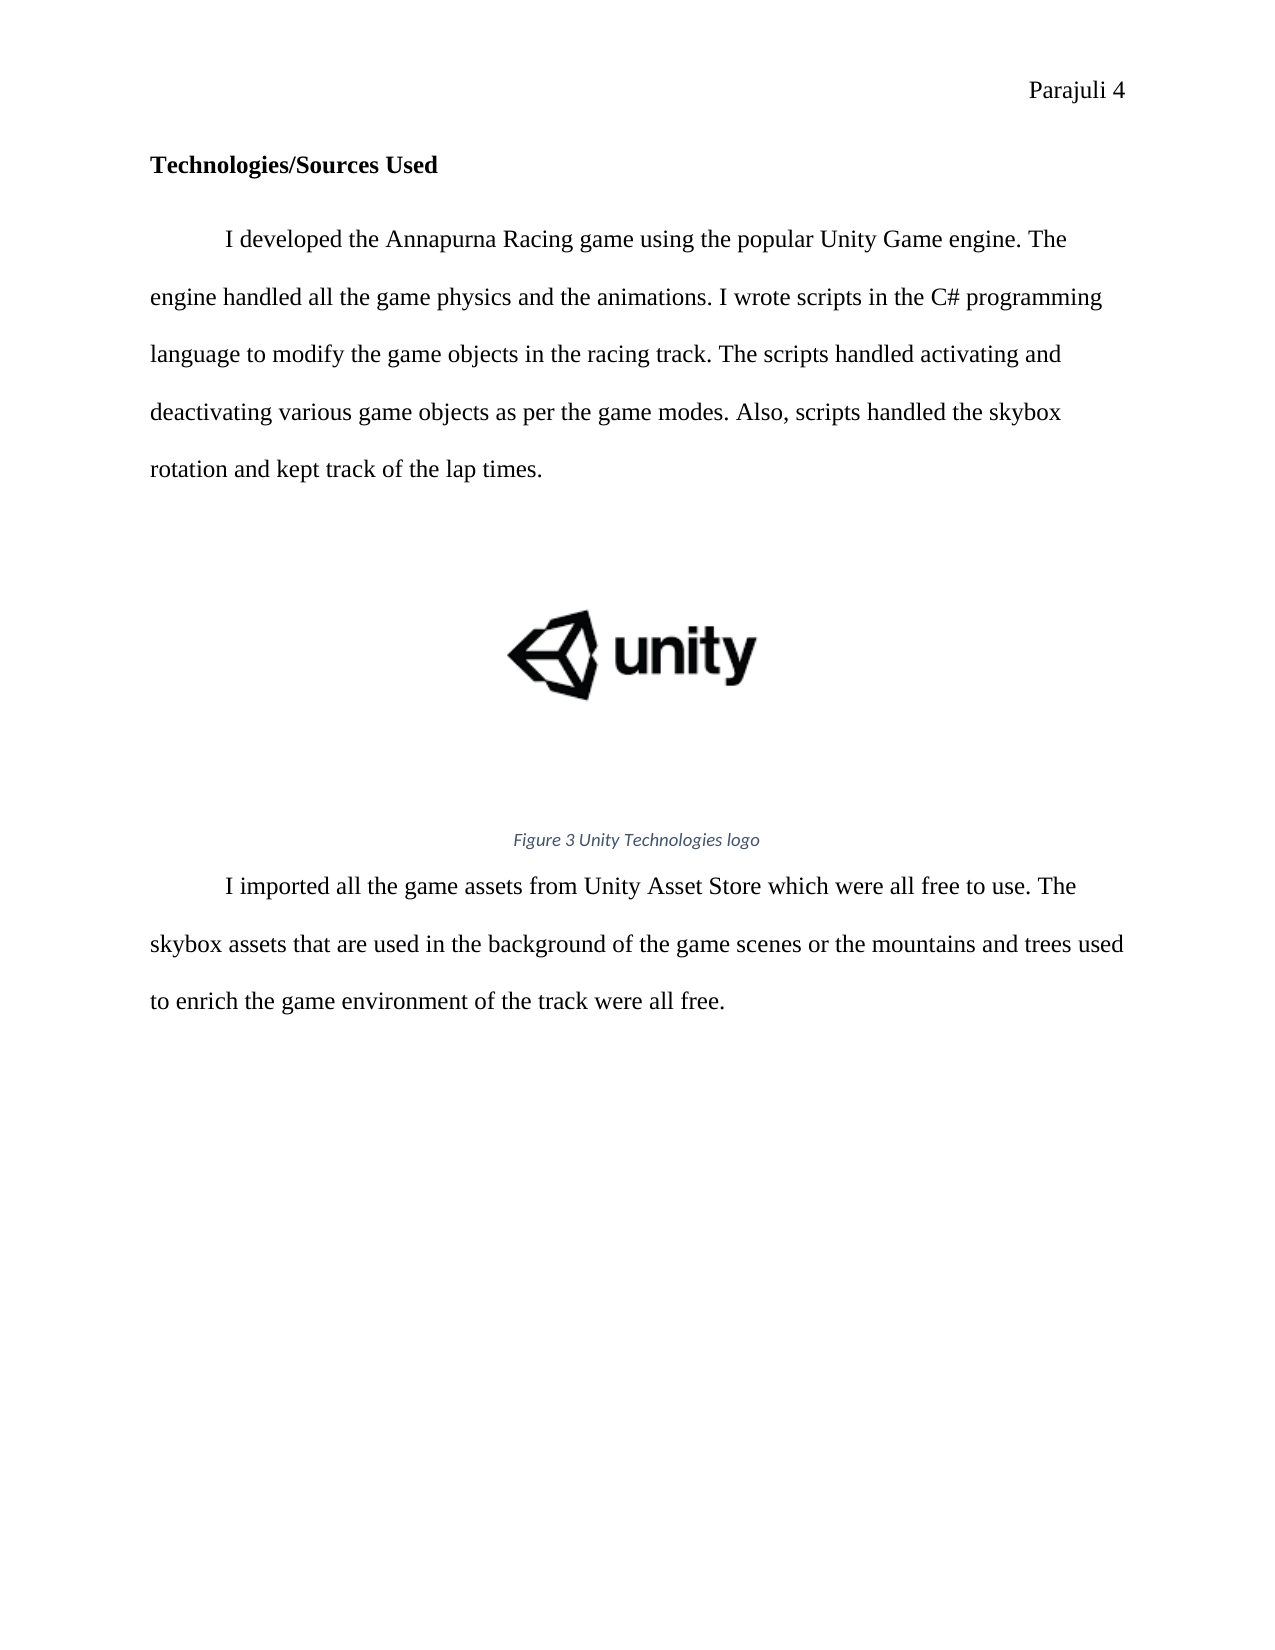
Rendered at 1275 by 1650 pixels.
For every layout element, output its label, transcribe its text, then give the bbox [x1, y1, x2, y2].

text I imported all the game assets from Unity Asset Store which were all free to use. The skybox assets that are used in the background of the game scenes or the mountains and trees used to enrich the game environment of the track were all free. [150, 871, 1125, 1015]
picture [395, 528, 880, 783]
text Technologies/Sources Used [150, 150, 1125, 179]
text I developed the Annapurna Racing game using the popular Unity Game engine. The engine handled all the game physics and the animations. I wrote scripts in the C# programming language to modify the game objects in the racing track. The scripts handled activating and deactivating various game objects as per the game modes. Also, scripts handled the skybox rotation and kept track of the lap times. [150, 224, 1125, 483]
